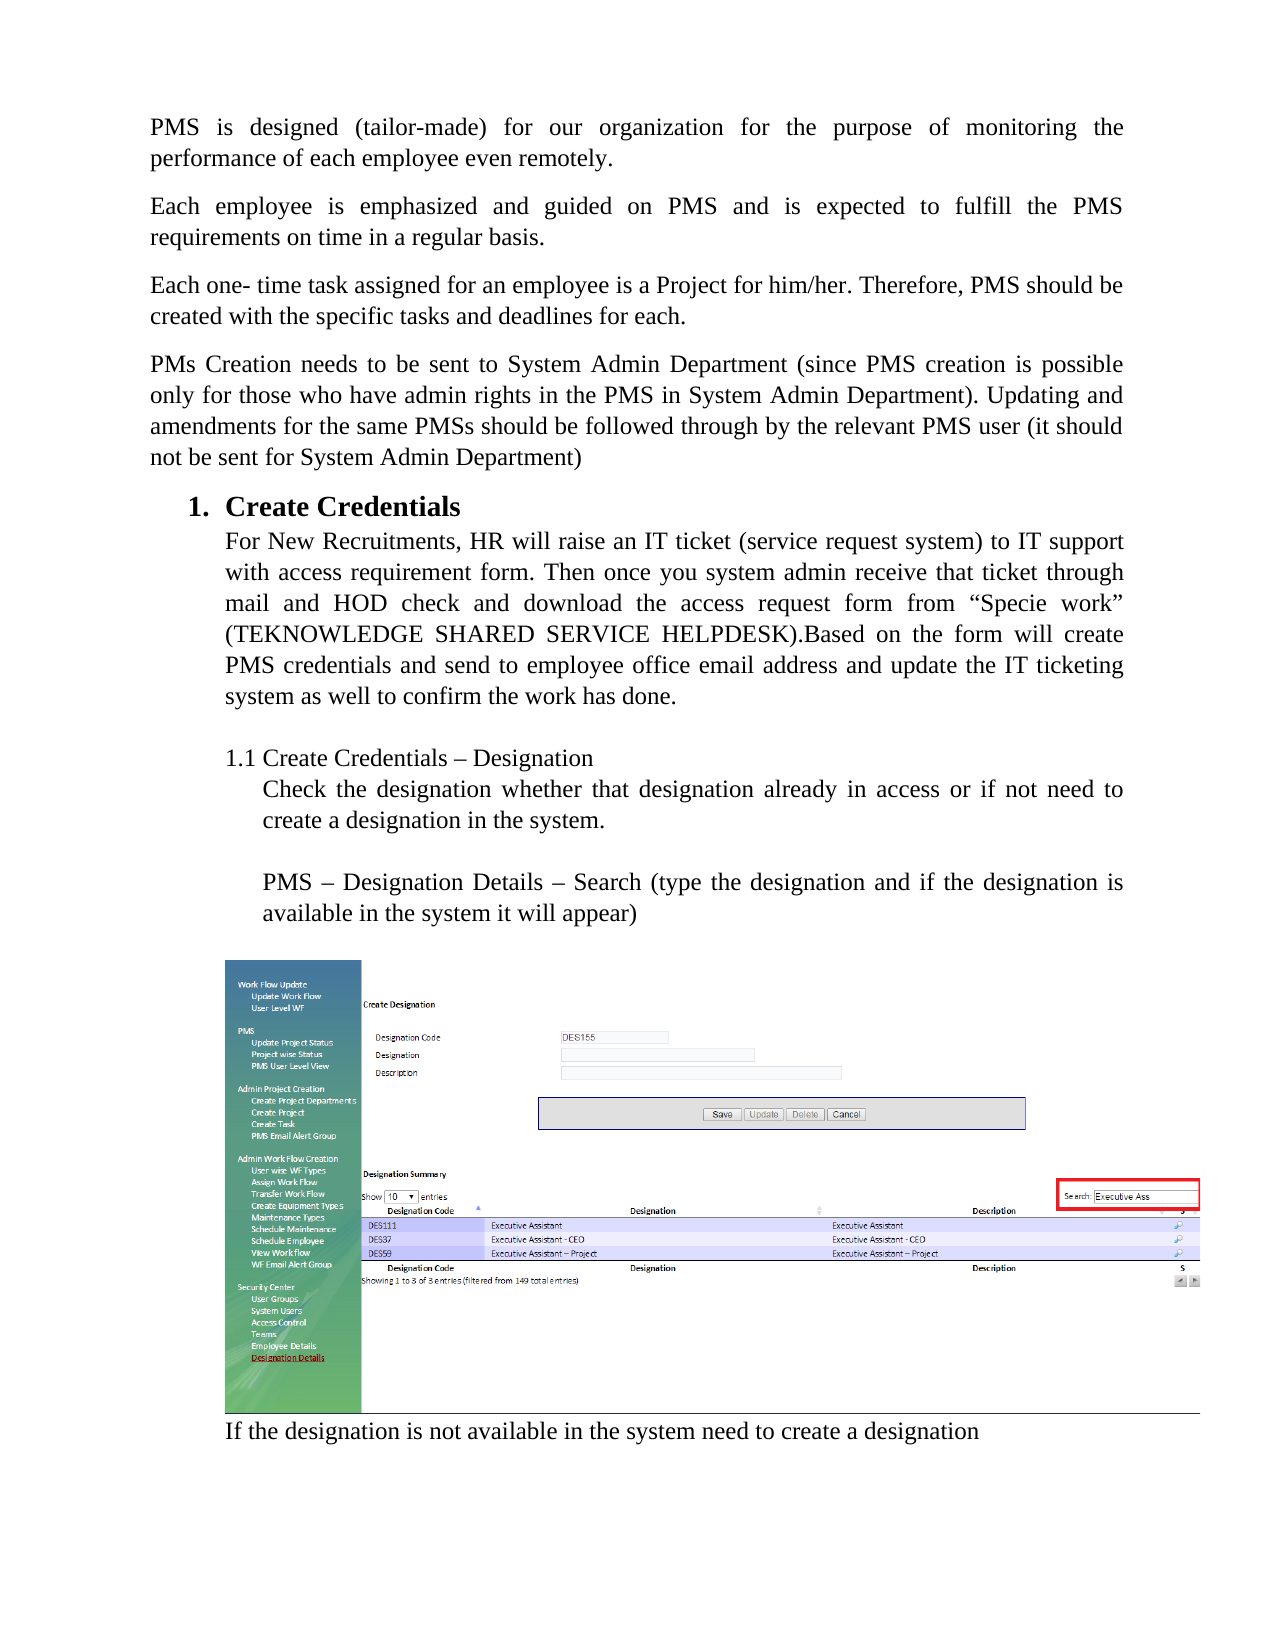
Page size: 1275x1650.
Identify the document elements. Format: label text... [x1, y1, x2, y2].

list If the designation is not available in the system need to create a designation [225, 1414, 1125, 1445]
list Create Credentials [187, 489, 1125, 523]
list For New Recruitments, HR will raise an IT ticket (service request system) to IT support with access requirement form. Then once you system admin receive that ticket through mail and HOD check and download the access request form from “Specie work” (TEKNOWLEDGE SHARED SERVICE HELPDESK).Based on the form will create PMS credentials and send to employee office email address and update the IT ticketing system as well to confirm the work has done. [225, 526, 1125, 710]
text PMS is designed (tailor-made) for our organization for the purpose of monitoring the performance of each employee even remotely. [150, 112, 1125, 172]
list Create Credentials – Designation [225, 743, 1125, 772]
text Each one- time task assigned for an employee is a Project for him/her. Therefore, PMS should be created with the specific tasks and deadlines for each. [150, 270, 1125, 330]
text PMs Creation needs to be sent to System Admin Department (since PMS creation is possible only for those who have admin rights in the PMS in System Admin Department). Updating and amendments for the same PMSs should be followed through by the relevant PMS user (it should not be sent for System Admin Department) [150, 349, 1125, 471]
list PMS – Designation Details – Search (type the designation and if the designation is available in the system it will appear) [262, 867, 1125, 927]
picture [225, 960, 1200, 1414]
list Check the designation whether that designation already in access or if not need to create a designation in the system. [262, 774, 1125, 834]
text Each employee is emphasized and guided on PMS and is expected to fulfill the PMS requirements on time in a regular basis. [150, 191, 1125, 251]
